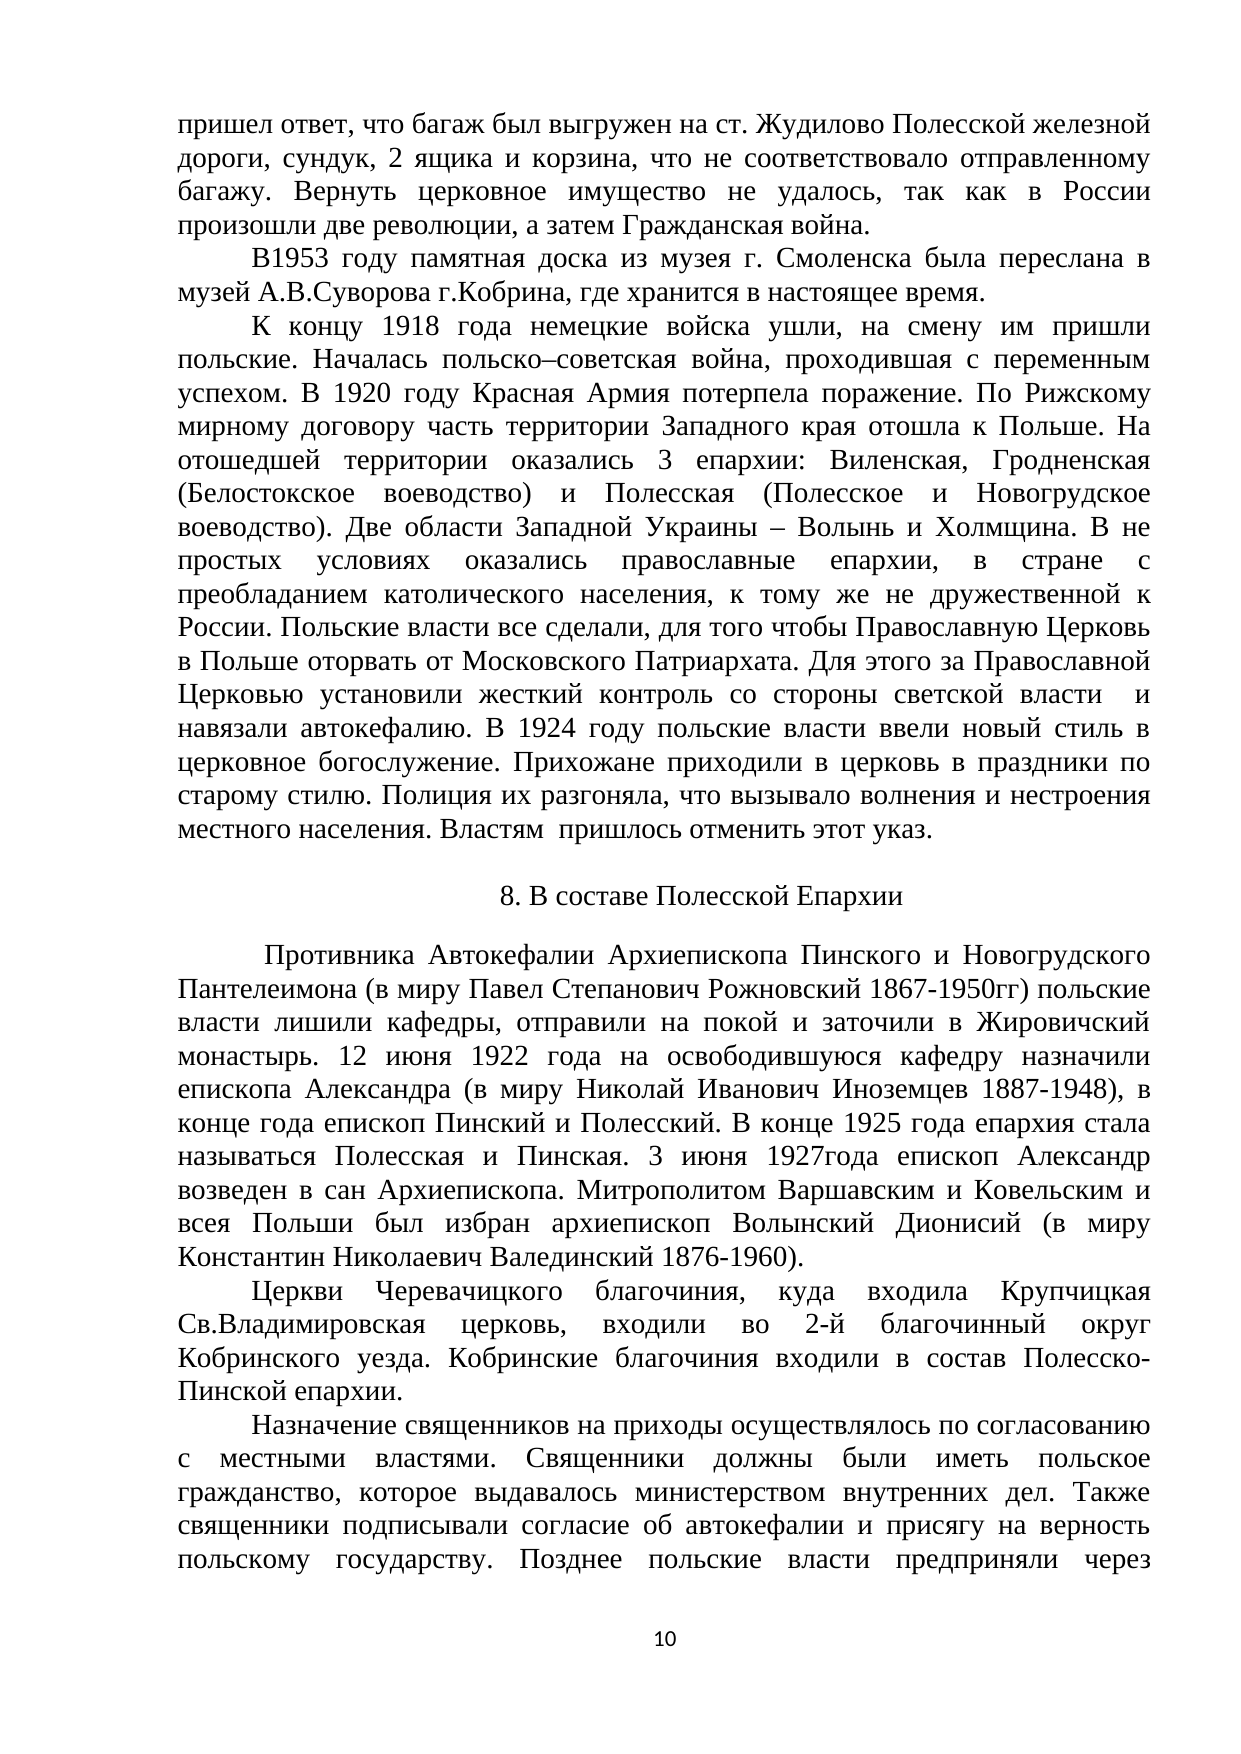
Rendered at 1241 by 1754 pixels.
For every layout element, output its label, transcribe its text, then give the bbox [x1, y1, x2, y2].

text Церкви Черевачицкого благочиния, куда входила Крупчицкая Св.Владимировская церковь, входили во 2-й благочинный округ Кобринского уезда. Кобринские благочиния входили в состав Полесско-Пинской епархии. [177, 1273, 1152, 1407]
text 8. В составе Полесской Епархии [177, 878, 1152, 911]
text Противника Автокефалии Архиепископа Пинского и Новогрудского Пантелеимона (в миру Павел Степанович Рожновский 1867-1950гг) польские власти лишили кафедры, отправили на покой и заточили в Жировичский монастырь. 12 июня 1922 года на освободившуюся кафедру назначили епископа Александра (в миру Николай Иванович Иноземцев 1887-1948), в конце года епископ Пинский и Полесский. В конце 1925 года епархия стала называться Полесская и Пинская. 3 июня 1927года епископ Александр возведен в сан Архиепископа. Митрополитом Варшавским и Ковельским и всея Польши был избран архиепископ Волынский Дионисий (в миру Константин Николаевич Валединский 1876-1960). [177, 937, 1152, 1273]
text К концу 1918 года немецкие войска ушли, на смену им пришли польские. Началась польско–советская война, проходившая с переменным успехом. В 1920 году Красная Армия потерпела поражение. По Рижскому мирному договору часть территории Западного края отошла к Польше. На отошедшей территории оказались 3 епархии: Виленская, Гродненская (Белостокское воеводство) и Полесская (Полесское и Новогрудское воеводство). Две области Западной Украины – Волынь и Холмщина. В не простых условиях оказались православные епархии, в стране с преобладанием католического населения, к тому же не дружественной к России. Польские власти все сделали, для того чтобы Православную Церковь в Польше оторвать от Московского Патриархата. Для этого за Православной Церковью установили жесткий контроль со стороны светской власти и навязали автокефалию. В 1924 году польские власти ввели новый стиль в церковное богослужение. Прихожане приходили в церковь в праздники по старому стилю. Полиция их разгоняла, что вызывало волнения и нестроения местного населения. Властям пришлось отменить этот указ. [177, 308, 1152, 844]
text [177, 106, 1152, 241]
text В1953 году памятная доска из музея г. Смоленска была переслана в музей А.В.Суворова г.Кобрина, где хранится в настоящее время. [177, 241, 1152, 308]
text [177, 1407, 1152, 1574]
